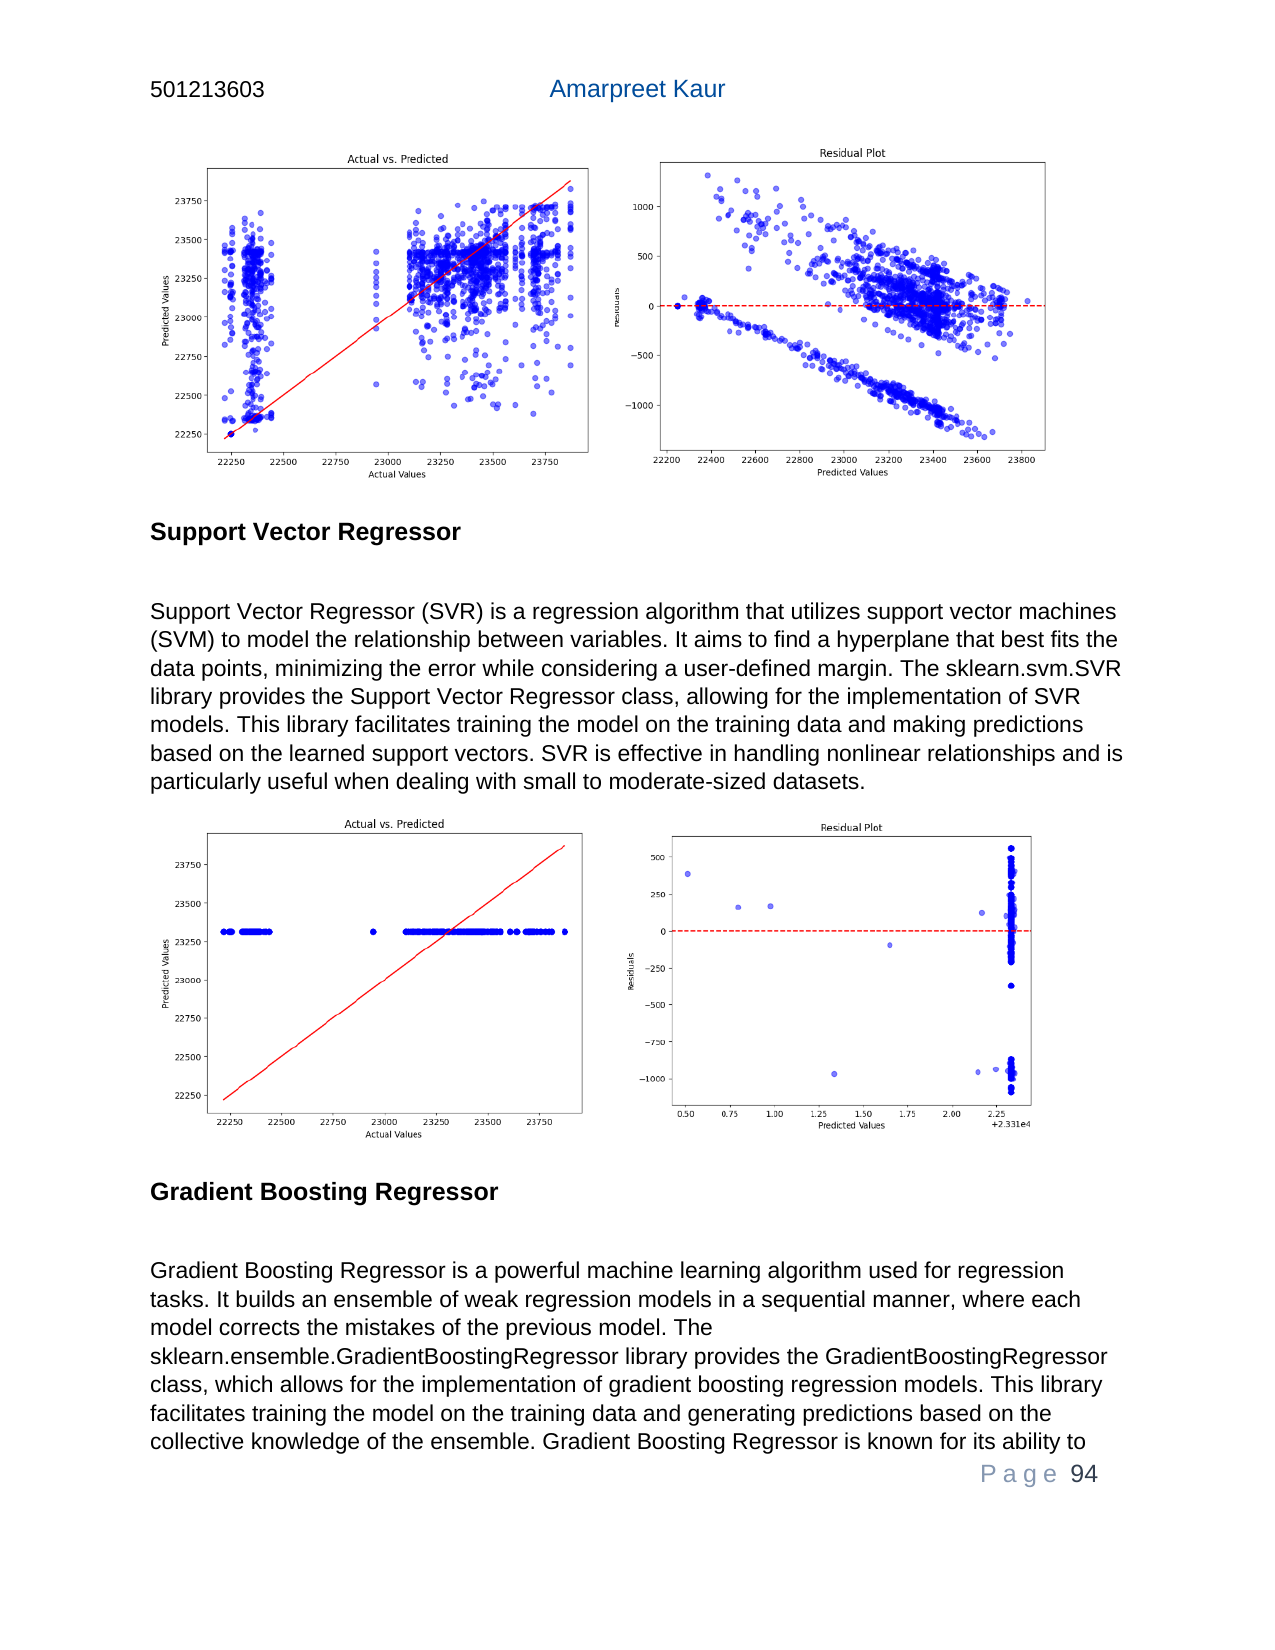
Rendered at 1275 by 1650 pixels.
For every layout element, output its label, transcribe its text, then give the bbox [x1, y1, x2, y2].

picture [150, 817, 1068, 1146]
subtitle Gradient Boosting Regressor [150, 1176, 1125, 1205]
text Support Vector Regressor (SVR) is a regression algorithm that utilizes support vector machines (SVM) to model the relationship between variables. It aims to find a hyperplane that best fits the data points, minimizing the error while considering a user-defined margin. The sklearn.svm.SVR library provides the Support Vector Regressor class, allowing for the implementation of SVR models. This library facilitates training the model on the training data and making predictions based on the learned support vectors. SVR is effective in handling nonlinear relationships and is particularly useful when dealing with small to moderate-sized datasets. [150, 598, 1125, 794]
subtitle Support Vector Regressor [150, 517, 1125, 546]
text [150, 1257, 1125, 1454]
picture [150, 147, 1069, 486]
